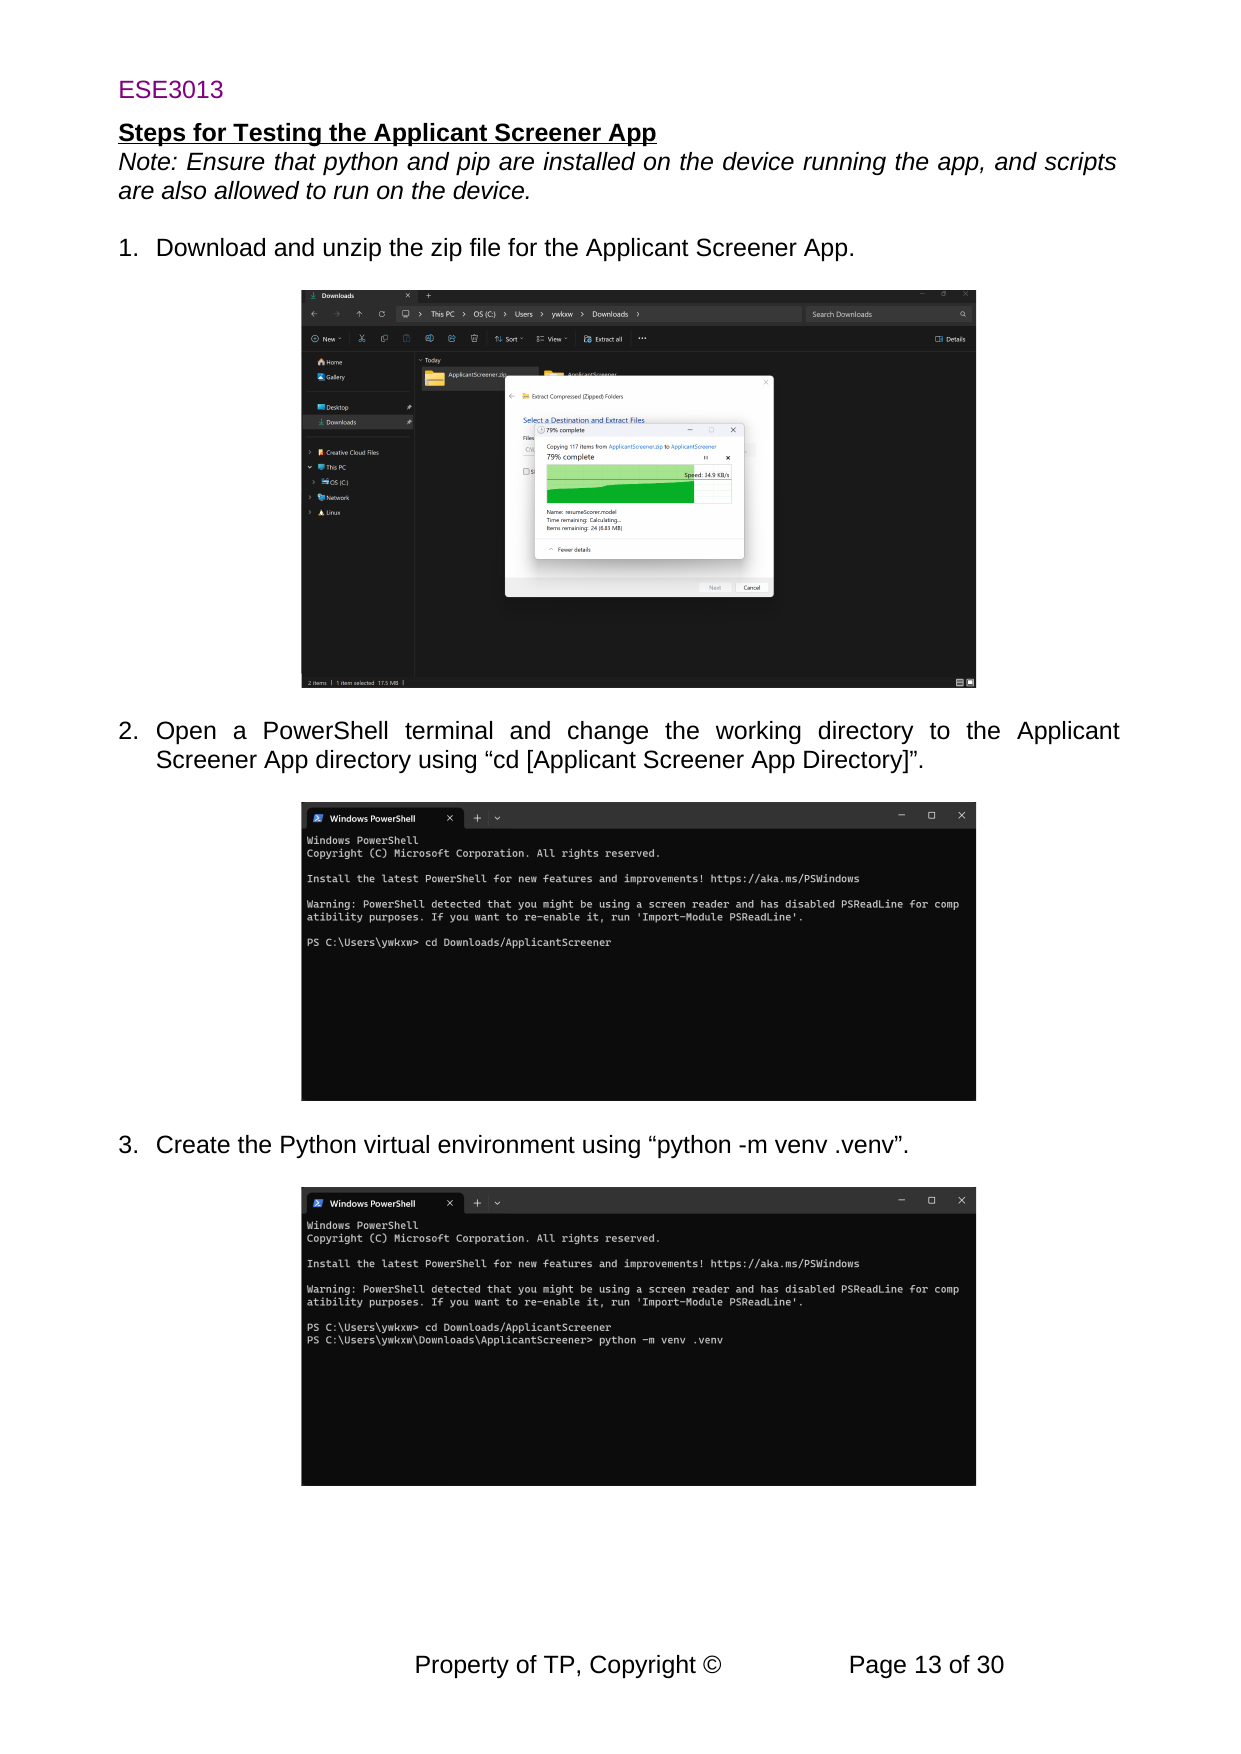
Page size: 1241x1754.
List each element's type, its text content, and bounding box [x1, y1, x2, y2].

picture [301, 802, 977, 1101]
list Create the Python virtual environment using “python -m venv .venv”. [118, 1130, 1122, 1158]
list Download and unzip the zip file for the Applicant Screener App. [118, 233, 1122, 262]
text Steps for Testing the Applicant Screener App [118, 118, 1122, 147]
picture [301, 290, 977, 688]
text Note: Ensure that python and pip are installed on the device running the app, and scripts are also allowed to run on the device. [118, 147, 1122, 204]
picture [301, 1187, 977, 1486]
list Open a PowerShell terminal and change the working directory to the Applicant Screener App directory using “cd [Applicant Screener App Directory]”. [118, 716, 1122, 773]
